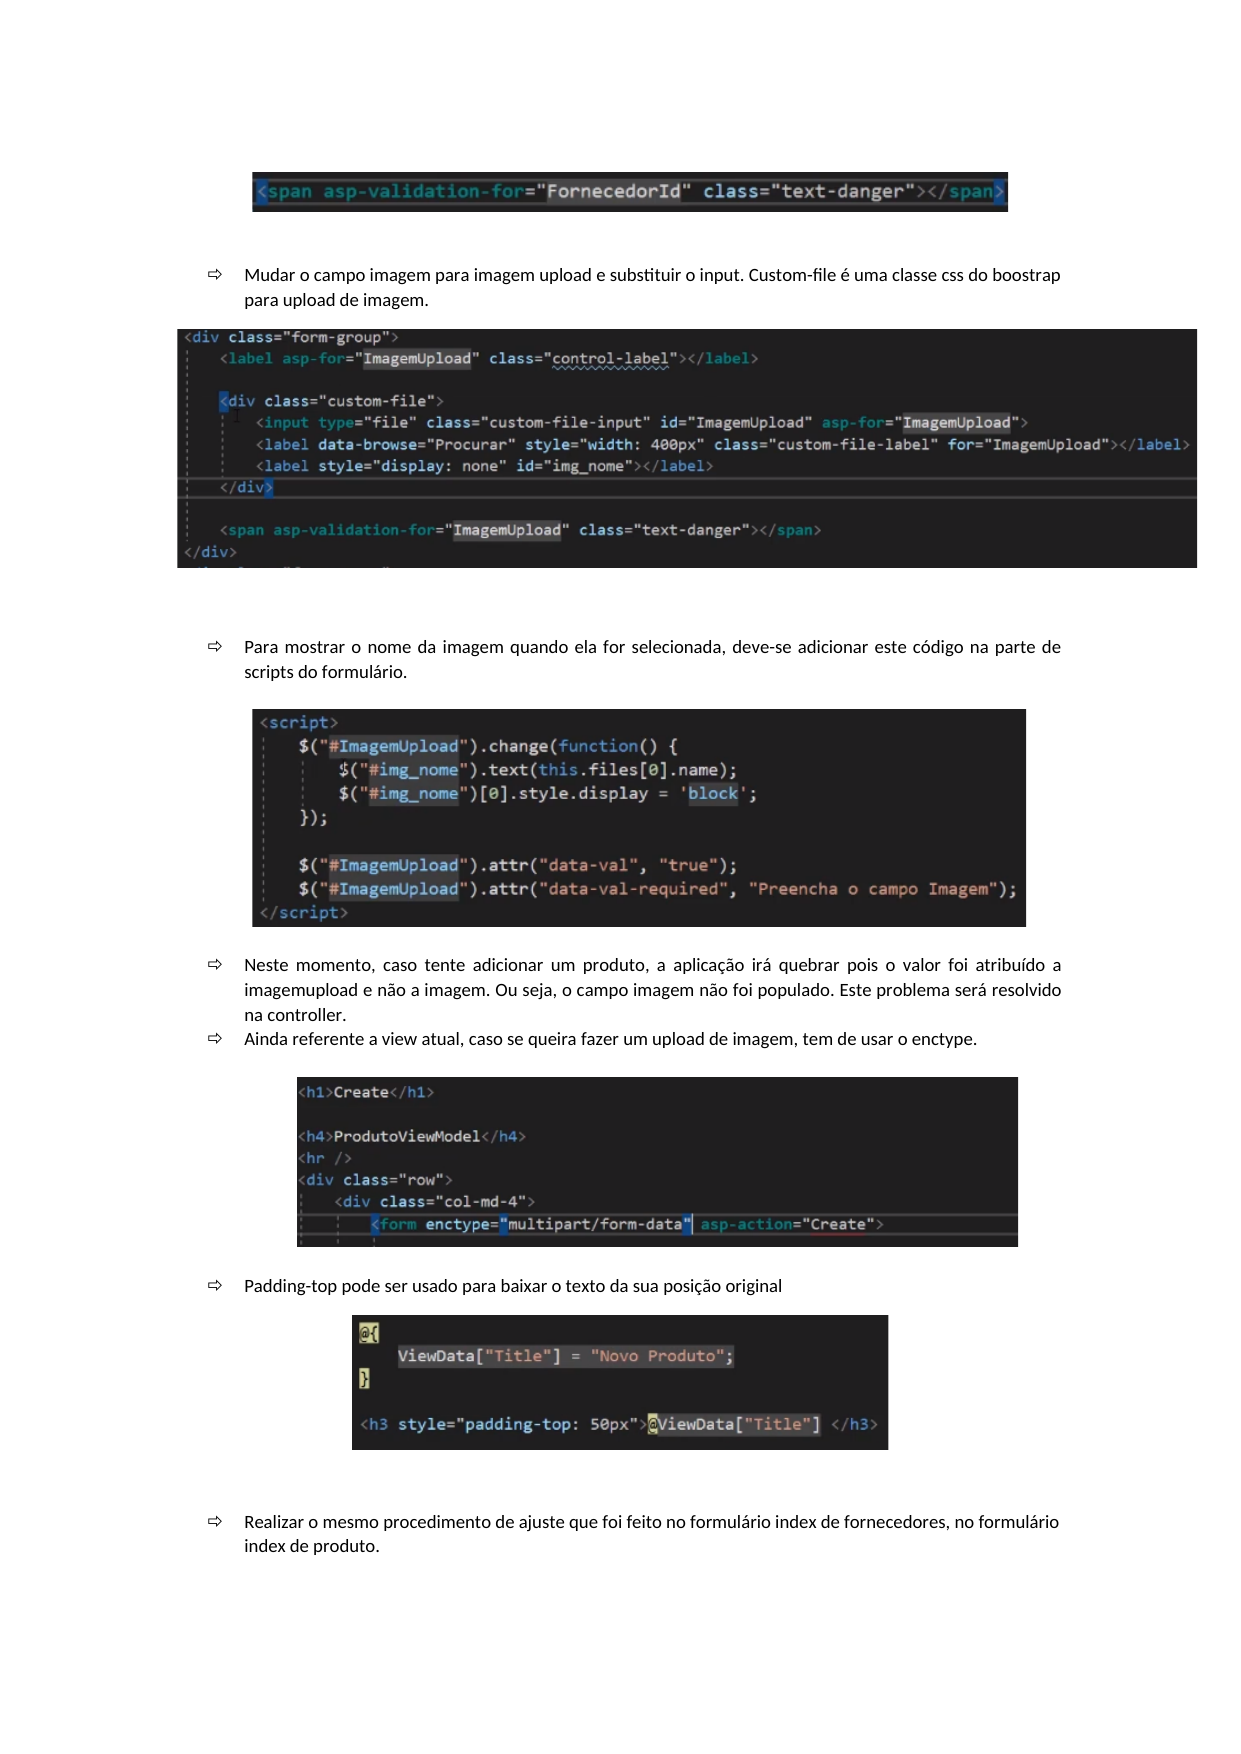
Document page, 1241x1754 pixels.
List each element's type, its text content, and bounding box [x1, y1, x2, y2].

picture [177, 329, 1198, 568]
picture [297, 1077, 1019, 1247]
list Para mostrar o nome da imagem quando ela for selecionada, deve-se adicionar este código na parte de scripts do formulário. [207, 636, 1063, 683]
list Mudar o campo imagem para imagem upload e substituir o input. Custom-file é uma classe css do boostrap para upload de imagem. [207, 264, 1063, 311]
list Neste momento, caso tente adicionar um produto, a aplicação irá quebrar pois o valor foi atribuído a imagemupload e não a imagem. Ou seja, o campo imagem não foi populado. Este problema será resolvido na controller. [207, 953, 1063, 1026]
list Realizar o mesmo procedimento de ajuste que foi feito no formulário index de fornecedores, no formulário index de produto. [207, 1510, 1063, 1557]
picture [252, 172, 1009, 212]
picture [352, 1315, 889, 1450]
list Ainda referente a view atual, caso se queira fazer um upload de imagem, tem de usar o enctype. [207, 1028, 1063, 1051]
picture [252, 709, 1027, 927]
list Padding-top pode ser usado para baixar o texto da sua posição original [207, 1274, 1063, 1297]
